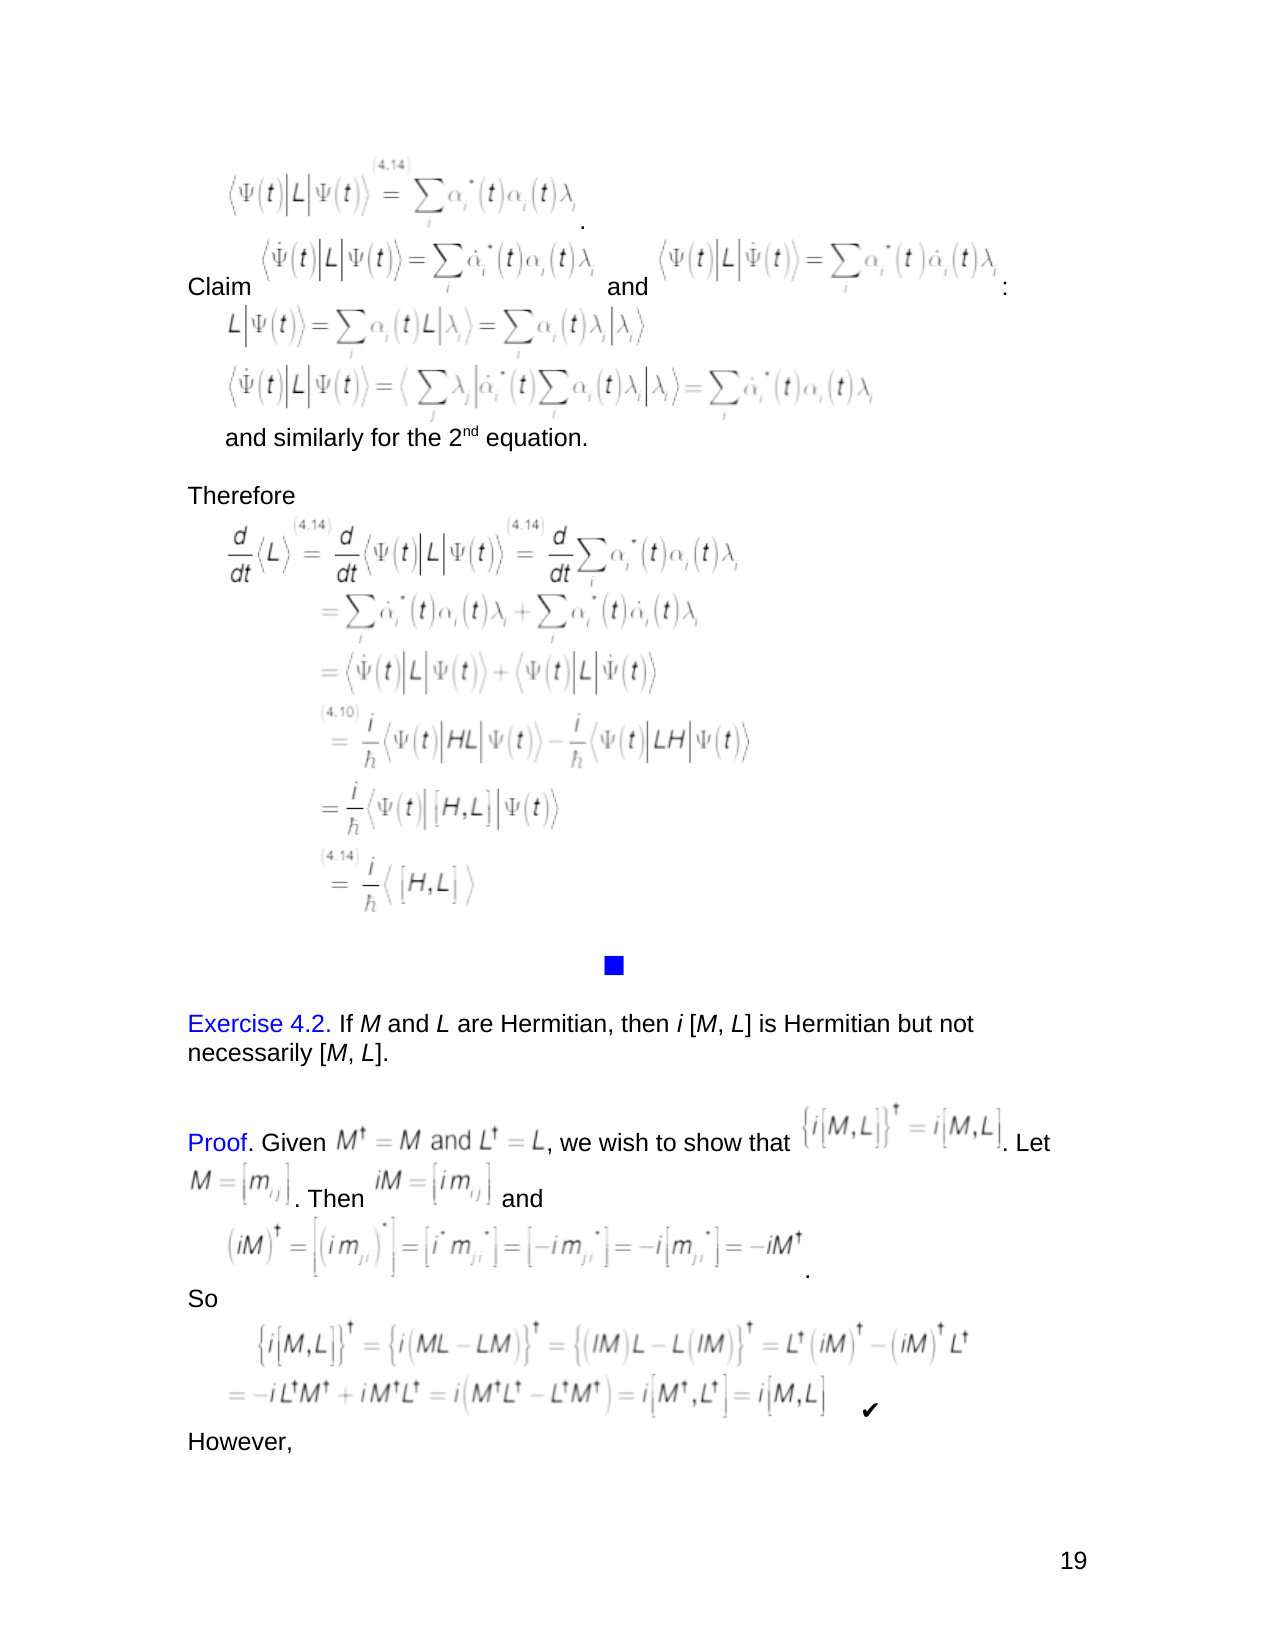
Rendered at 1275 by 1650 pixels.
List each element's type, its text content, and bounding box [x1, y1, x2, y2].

text . [187, 1212, 1087, 1284]
text Therefore [187, 481, 1087, 509]
text Exercise 4.2. If M and L are Hermitian, then i [M, L] is Hermitian but not necessarily [M, L]. [187, 1009, 1087, 1067]
text . [187, 150, 1087, 234]
text Claim and : [187, 234, 1087, 300]
text ■ [187, 772, 1087, 980]
text Proof. Given , we wish to show that . Let . Then and [187, 1095, 1087, 1212]
text and similarly for the 2nd equation. [187, 423, 1087, 452]
text However, [187, 1427, 1087, 1455]
text ✔ [187, 1369, 1087, 1427]
text So [187, 1284, 1087, 1313]
